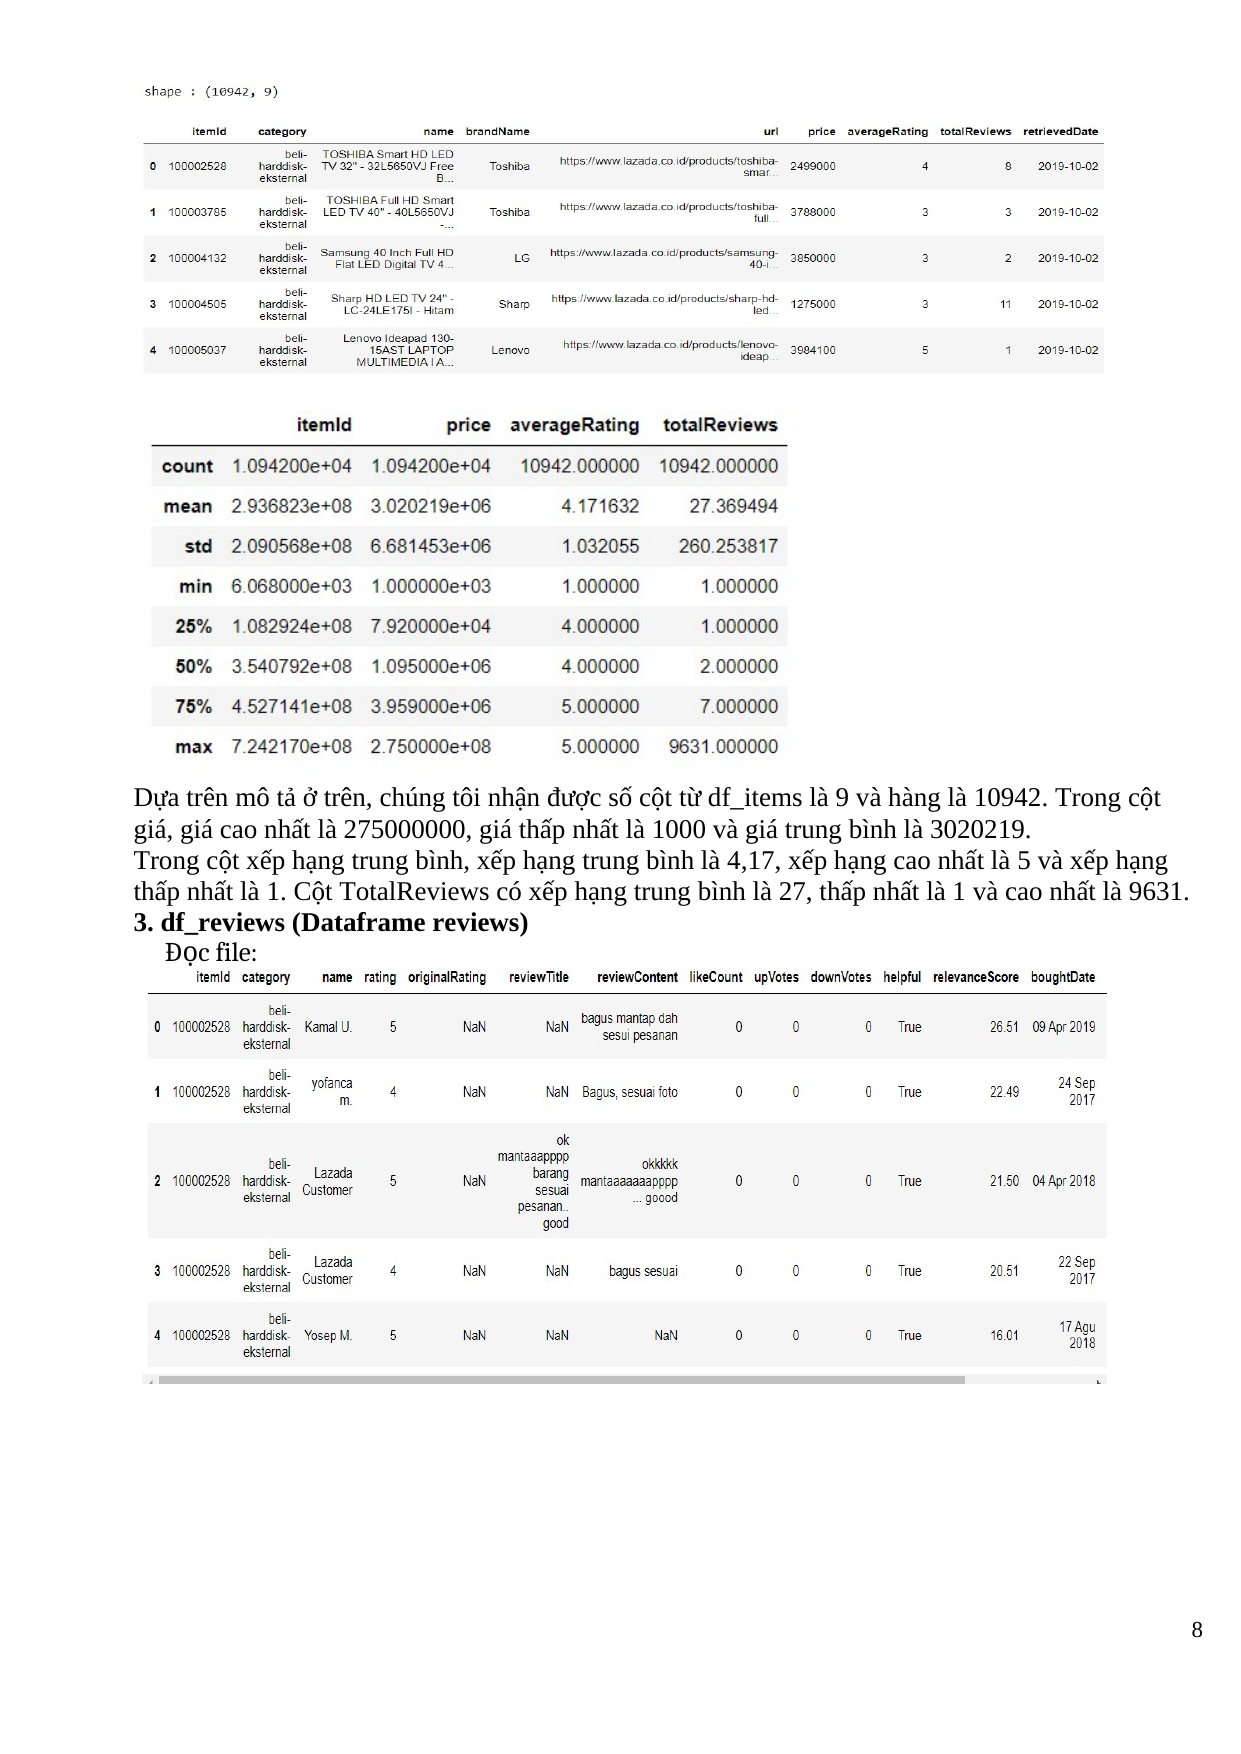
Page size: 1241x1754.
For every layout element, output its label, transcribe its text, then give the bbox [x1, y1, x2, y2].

picture [133, 79, 1109, 380]
picture [139, 968, 1112, 1384]
text Đọc file: [133, 937, 1203, 968]
text Dựa trên mô tả ở trên, chúng tôi nhận được số cột từ df_items là 9 và hàng là 10942. Trong cột giá, giá cao nhất là 275000000, giá thấp nhất là 1000 và giá trung bình là 3020219. [133, 782, 1203, 844]
text Trong cột xếp hạng trung bình, xếp hạng trung bình là 4,17, xếp hạng cao nhất là 5 và xếp hạng thấp nhất là 1. Cột TotalReviews có xếp hạng trung bình là 27, thấp nhất là 1 và cao nhất là 9631. [133, 844, 1203, 906]
picture [133, 410, 830, 782]
text 3. df_reviews (Dataframe reviews) [133, 906, 1203, 937]
